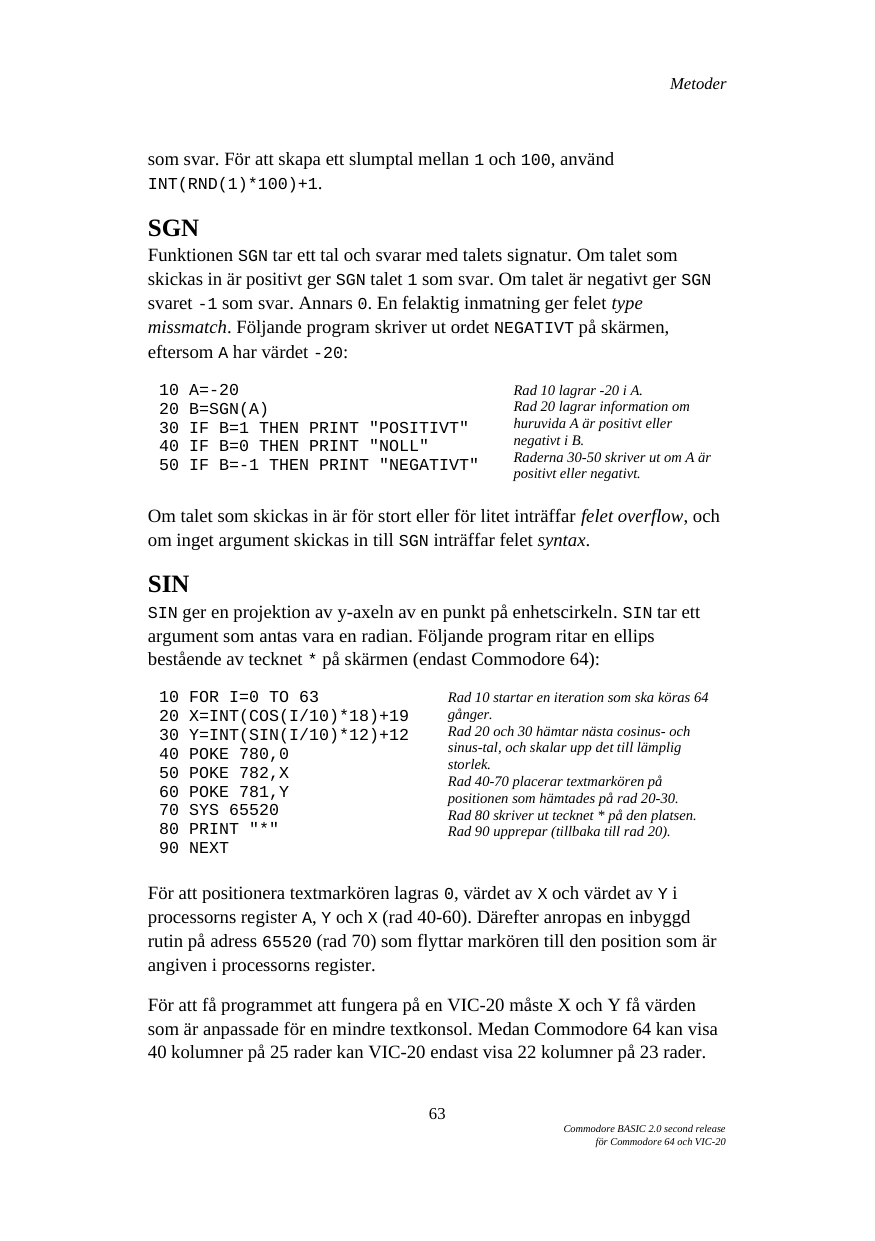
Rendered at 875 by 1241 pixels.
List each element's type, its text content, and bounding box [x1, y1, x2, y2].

text Funktionen SGN tar ett tal och svarar med talets signatur. Om talet som skickas in är positivt ger SGN talet 1 som svar. Om talet är negativt ger SGN svaret -1 som svar. Annars 0. En felaktig inmatning ger felet type missmatch. Följande program skriver ut ordet NEGATIVT på skärmen, eftersom A har värdet -20: [148, 244, 726, 363]
text SIN ger en projektion av y-axeln av en punkt på enhetscirkeln. SIN tar ett argument som antas vara en radian. Följande program ritar en ellips bestående av tecknet * på skärmen (endast Commodore 64): [148, 601, 726, 670]
text För att positionera textmarkören lagras 0, värdet av X och värdet av Y i processorns register A, Y och X (rad 40-60). Därefter anropas en inbyggd rutin på adress 65520 (rad 70) som flyttar markören till den position som är angiven i processorns register. [148, 858, 726, 976]
subtitle SGN [148, 213, 726, 242]
table_header Rad 10 startar en iteration som ska köras 64 gånger. Rad 20 och 30 hämtar nästa cosinus- och sinus-tal, och skalar upp det till lämplig storlek. Rad 40-70 placerar textmarkören på positionen som hämtades på rad 20-30. Rad 80 skriver ut tecknet * på den platsen. Rad 90 upprepar (tillbaka till rad 20). [436, 689, 725, 858]
table_header Rad 10 lagrar -20 i A. Rad 20 lagrar information om huruvida A är positivt eller negativt i B. Raderna 30-50 skriver ut om A är positivt eller negativt. [502, 381, 725, 482]
table_header 10 FOR I=0 TO 63 20 X=INT(COS(I/10)*18)+19 30 Y=INT(SIN(I/10)*12)+12 40 POKE 780,0 50 POKE 782,X 60 POKE 781,Y 70 SYS 65520 80 PRINT "*" 90 NEXT [148, 689, 436, 858]
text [148, 994, 726, 1062]
subtitle SIN [148, 569, 726, 598]
text Om talet som skickas in är för stort eller för litet inträffar felet overflow, och om inget argument skickas in till SGN inträffar felet syntax. [148, 482, 726, 551]
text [148, 148, 726, 194]
table_header 10 A=-20 20 B=SGN(A) 30 IF B=1 THEN PRINT "POSITIVT" 40 IF B=0 THEN PRINT "NOLL" 50 IF B=-1 THEN PRINT "NEGATIVT" [148, 381, 502, 482]
